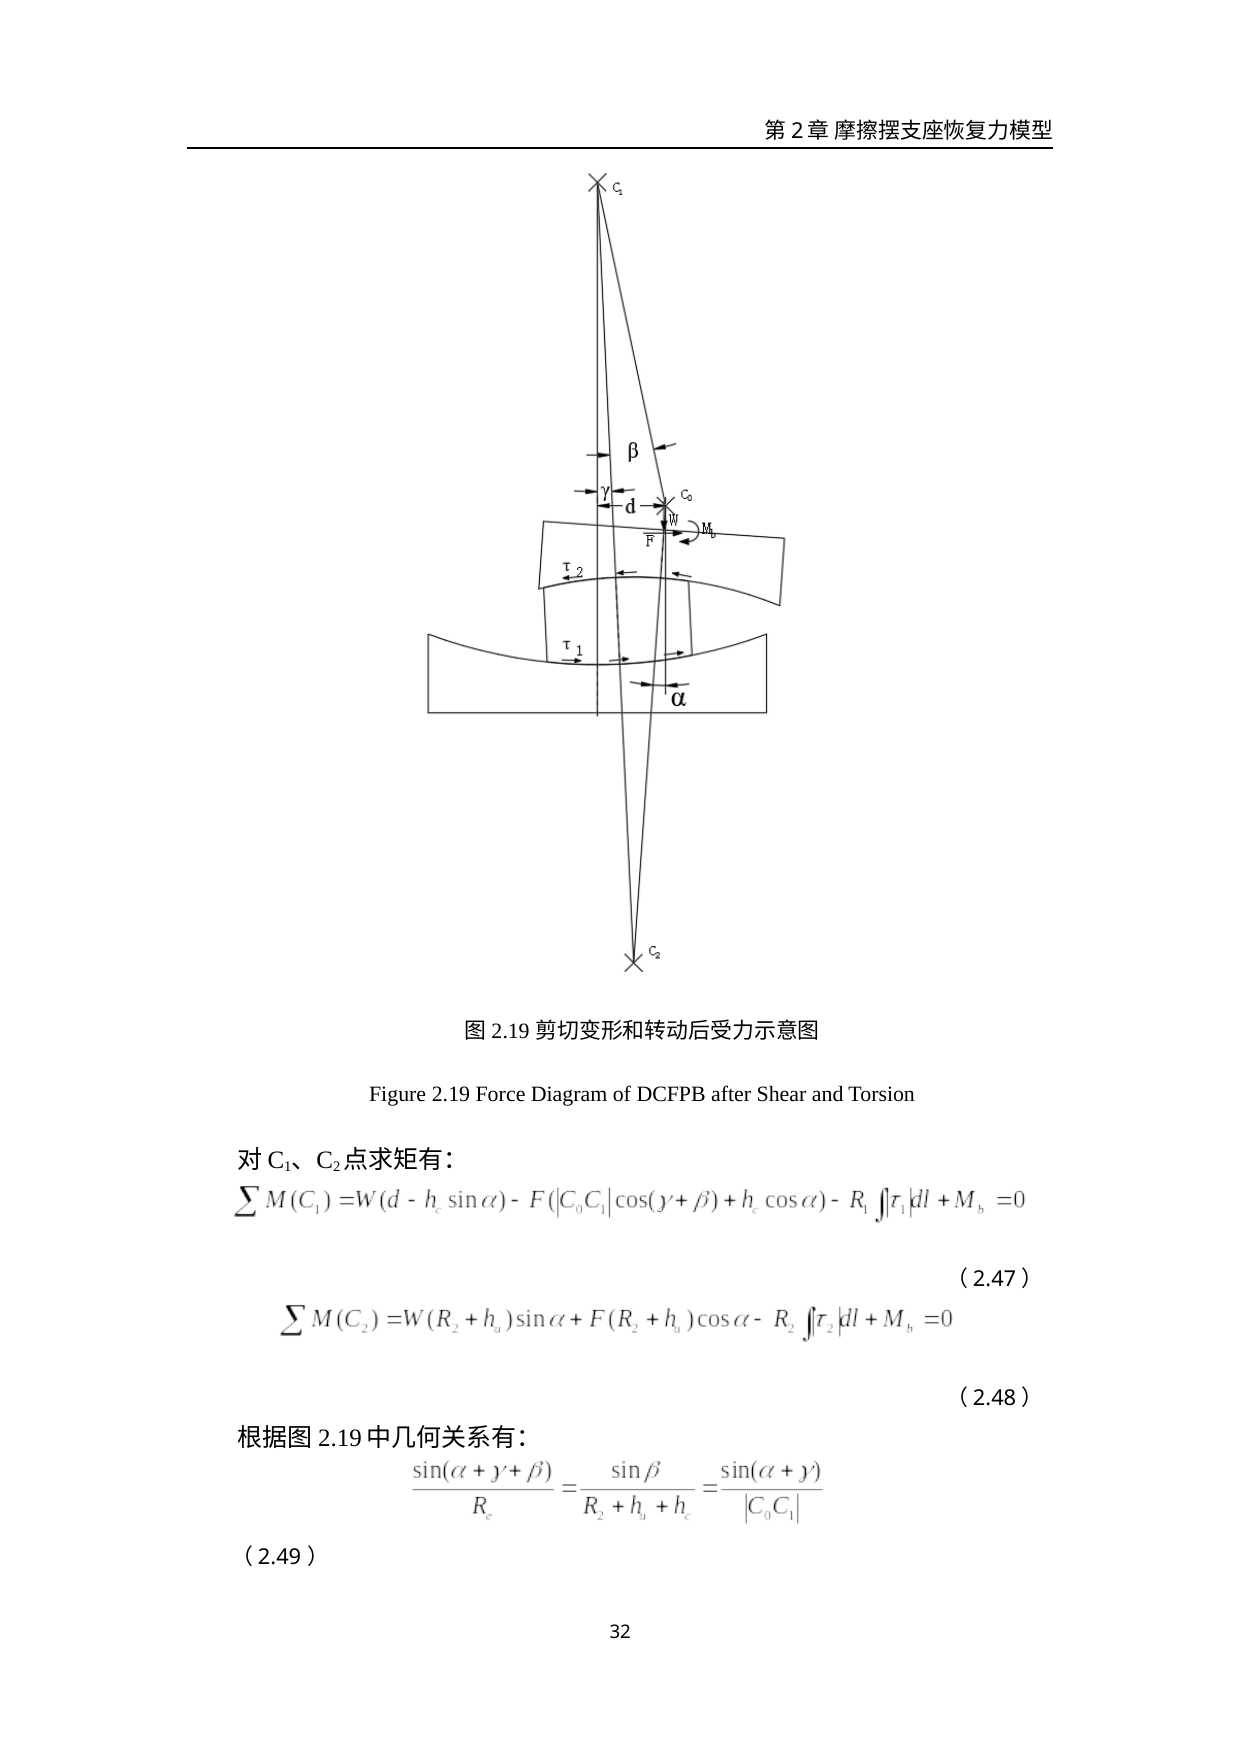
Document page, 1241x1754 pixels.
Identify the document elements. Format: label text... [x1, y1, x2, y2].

picture [377, 162, 863, 976]
text （ 2.48 ） [187, 1376, 1053, 1416]
text （ 2.47 ） [187, 1257, 1053, 1297]
text 对C1、C2点求矩有： [187, 1138, 1053, 1178]
text （ 2.49 ） [187, 1535, 1053, 1575]
